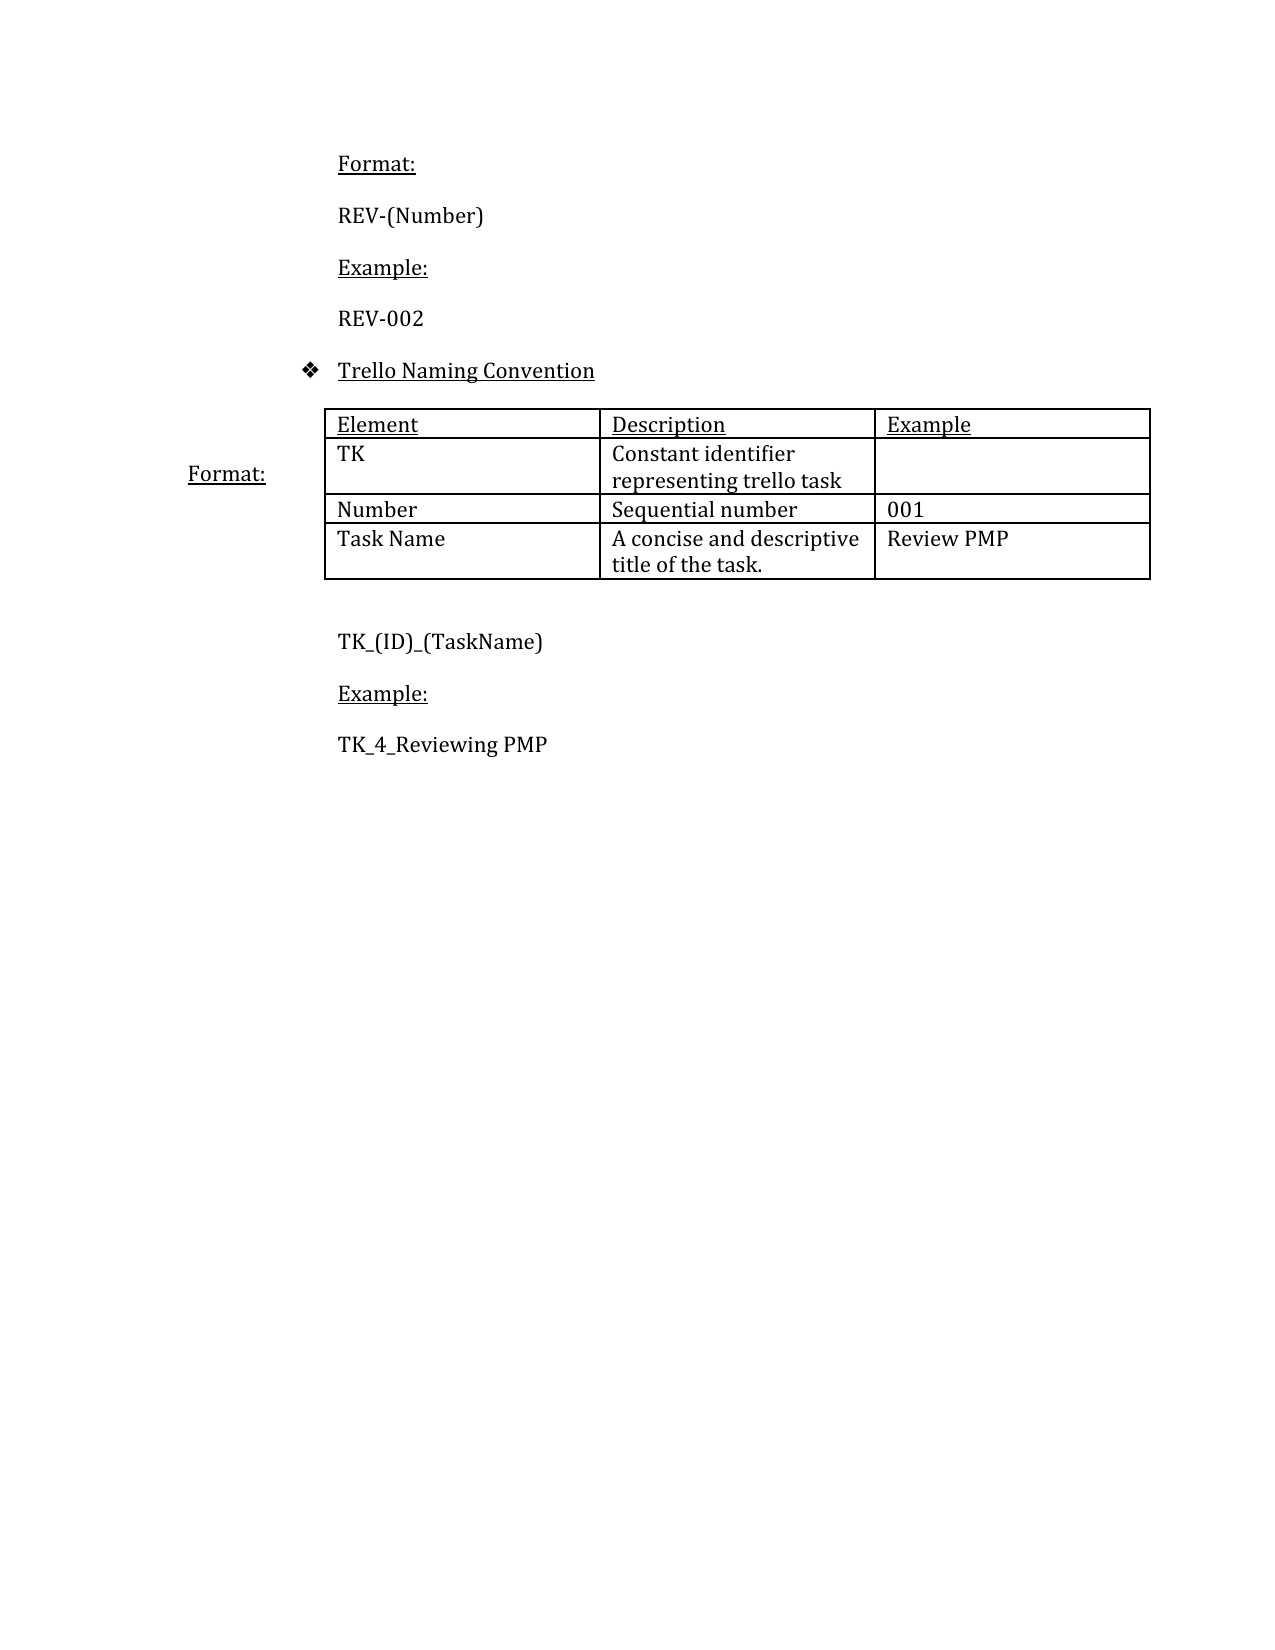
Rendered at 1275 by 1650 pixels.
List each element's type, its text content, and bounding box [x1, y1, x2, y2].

text REV-002 [337, 305, 1087, 332]
text TK_(ID)_(TaskName) [337, 580, 1087, 654]
table_cell Sequential number [601, 495, 874, 522]
list Trello Naming Convention [300, 357, 1087, 383]
table_cell Number [326, 495, 599, 522]
table_cell Constant identifier representing trello task [601, 439, 874, 493]
text TK_4_Reviewing PMP [337, 731, 1087, 758]
text REV-(Number) [337, 202, 1087, 228]
text Example: [337, 253, 1087, 280]
table_cell Task Name [326, 524, 599, 578]
table_cell [876, 439, 1149, 493]
text Example: [337, 679, 1087, 706]
table_cell A concise and descriptive title of the task. [601, 524, 874, 578]
table_cell 001 [876, 495, 1149, 522]
table_header Element [326, 410, 599, 437]
table_cell Review PMP [876, 524, 1149, 578]
table_header Description [601, 410, 874, 437]
text Format: [337, 150, 1087, 177]
table_header Example [876, 410, 1149, 437]
text Format: [187, 460, 324, 487]
table_cell TK [326, 439, 599, 493]
